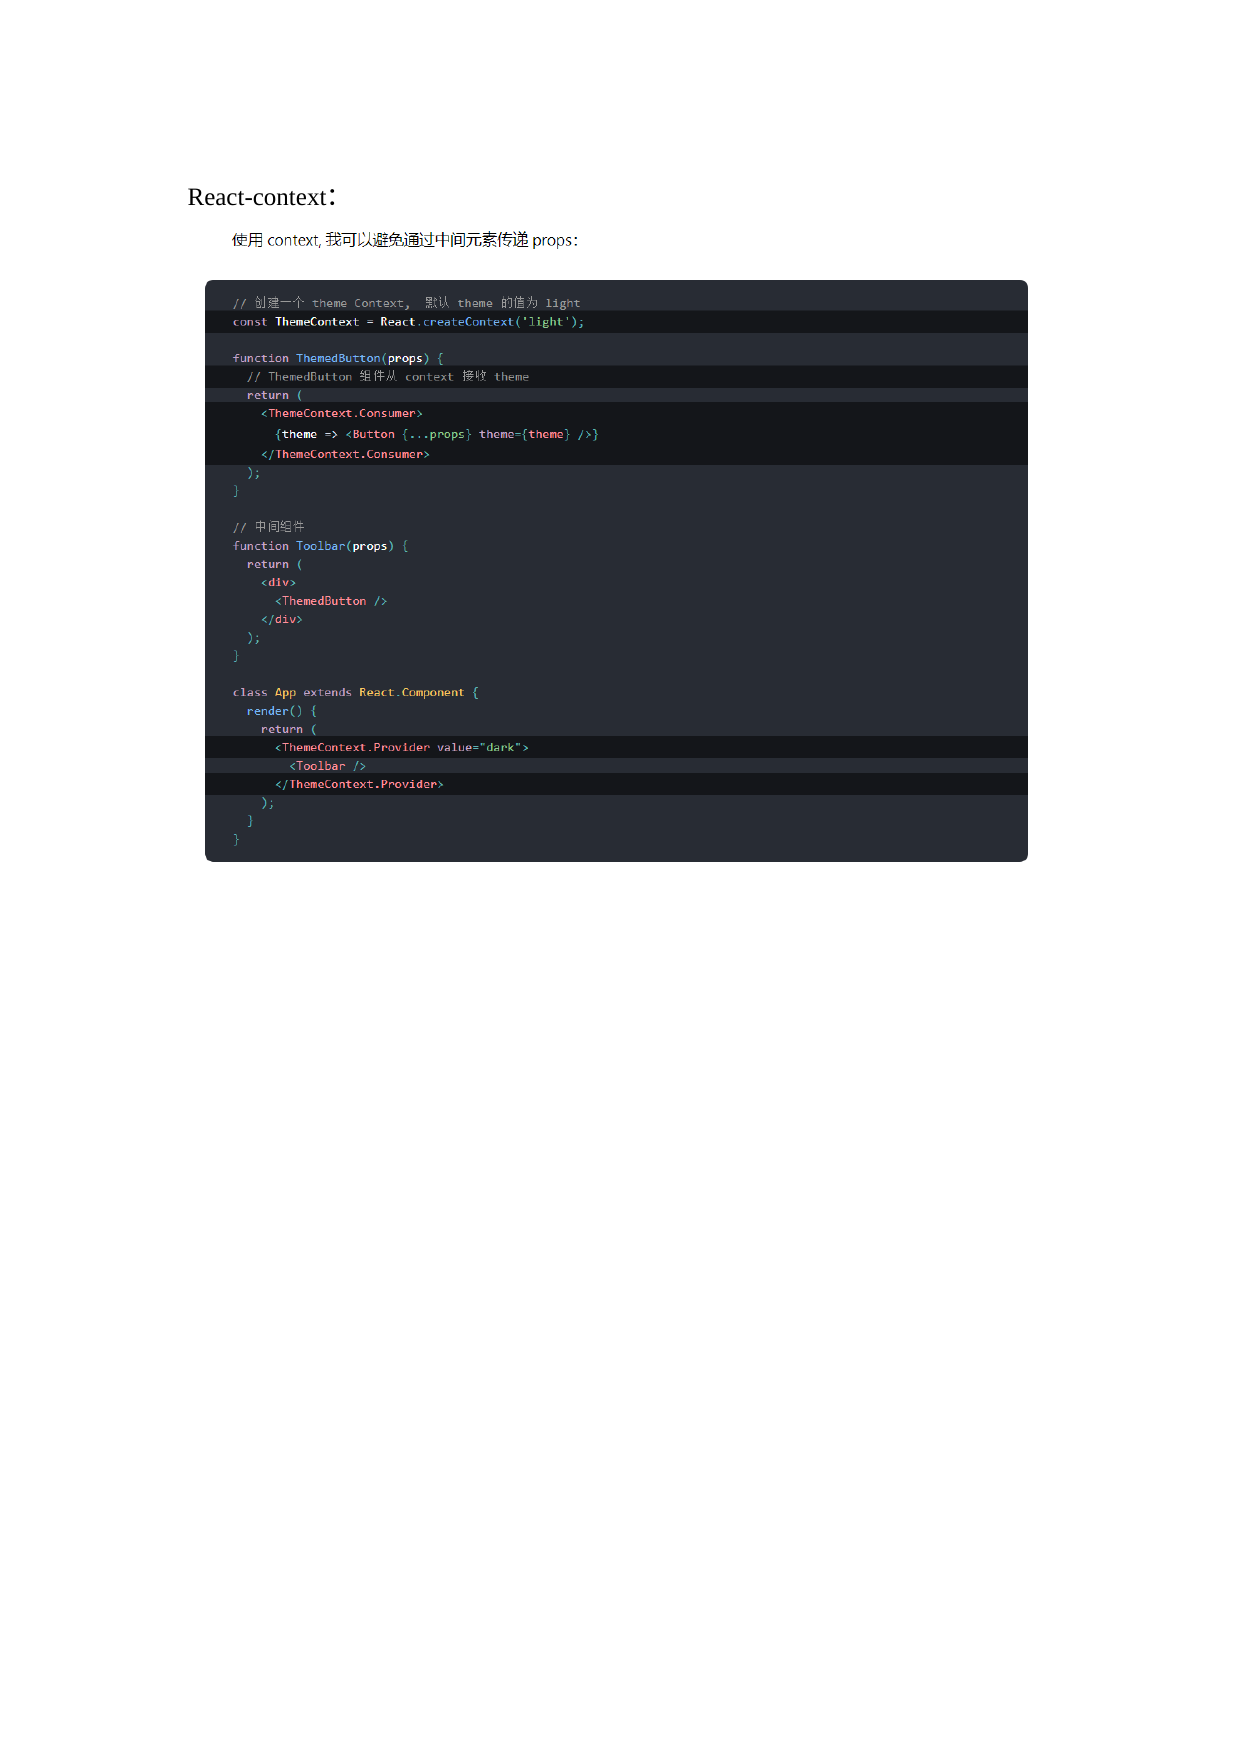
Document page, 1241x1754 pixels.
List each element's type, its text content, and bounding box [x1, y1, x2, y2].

list React-context： [187, 162, 1053, 227]
picture [187, 227, 1052, 871]
